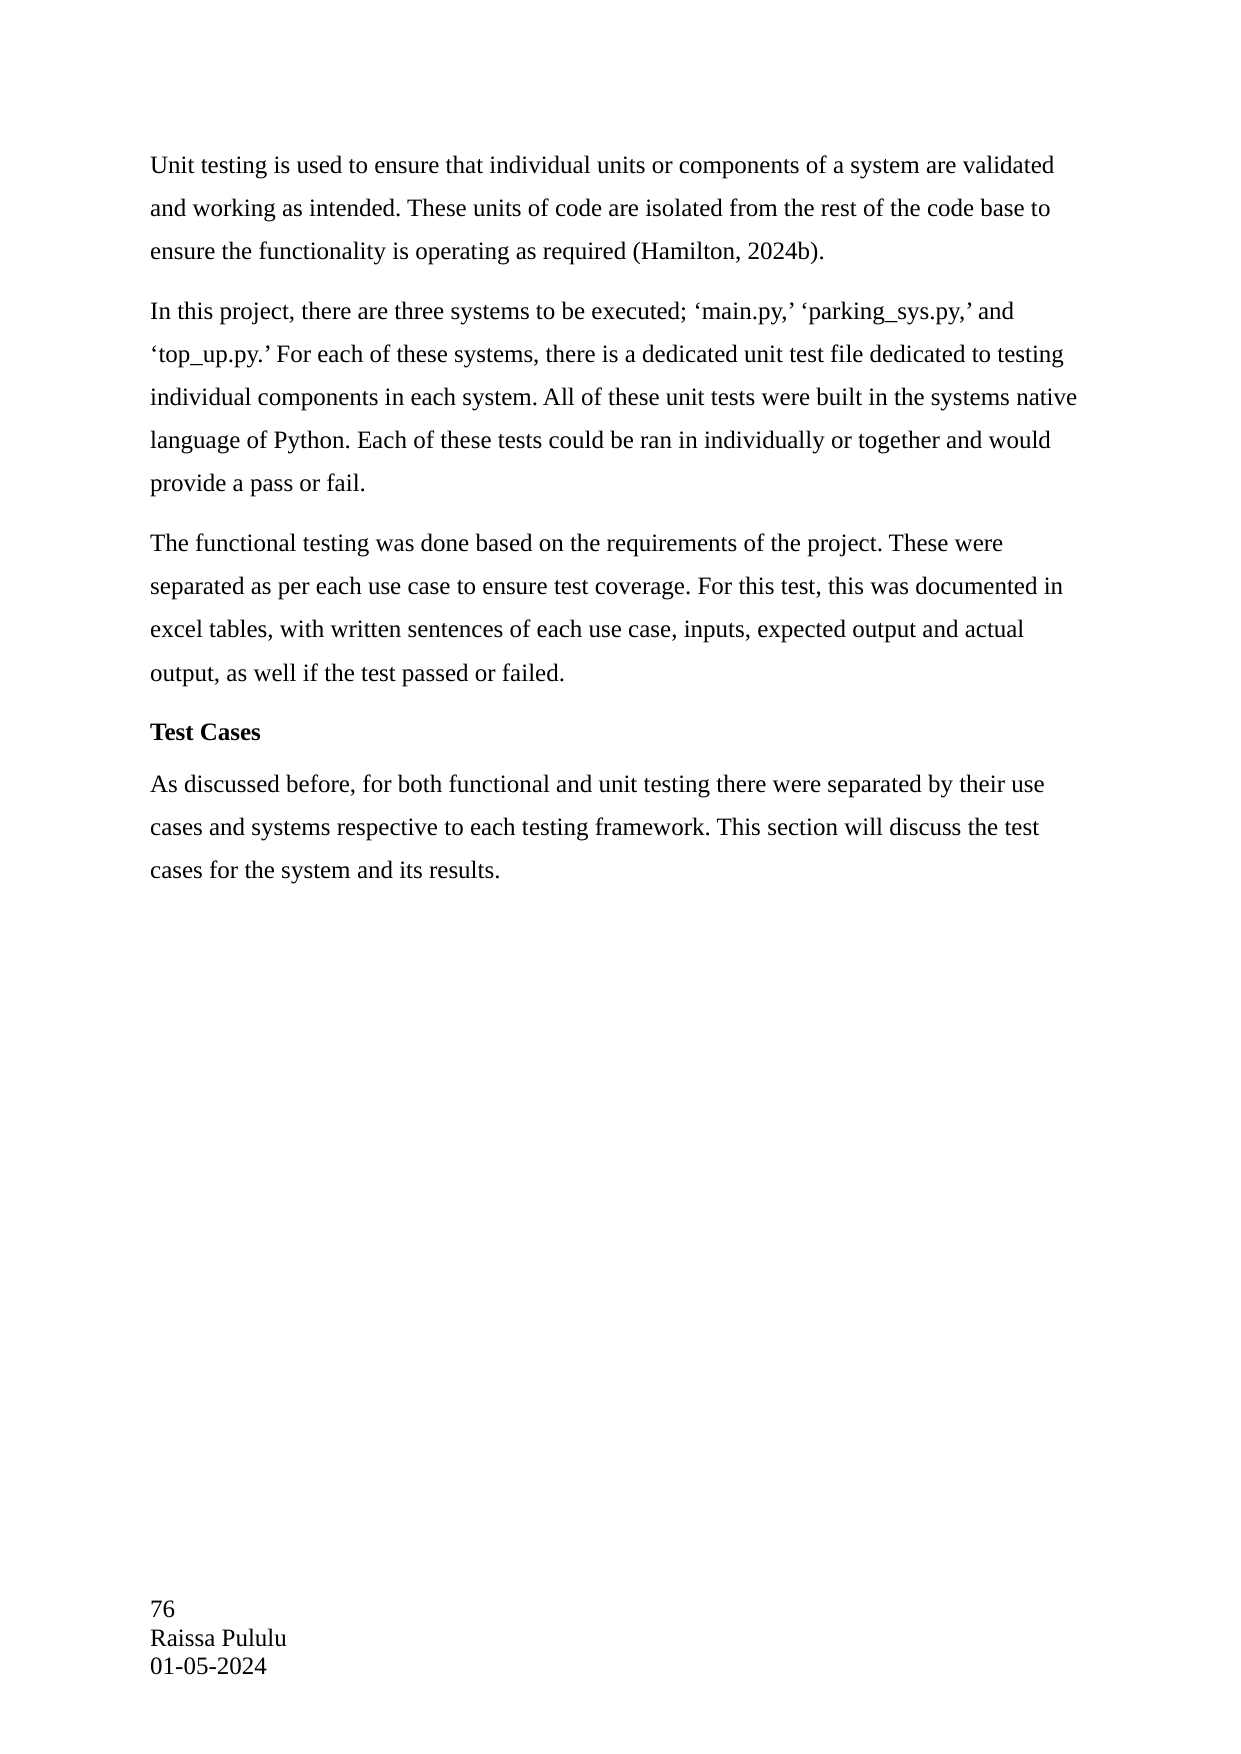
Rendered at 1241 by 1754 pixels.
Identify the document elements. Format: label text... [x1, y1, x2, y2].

text As discussed before, for both functional and unit testing there were separated by their use cases and systems respective to each testing framework. This section will discuss the test cases for the system and its results. [150, 769, 1090, 884]
text The functional testing was done based on the requirements of the project. These were separated as per each use case to ensure test coverage. For this test, this was documented in excel tables, with written sentences of each use case, inputs, expected output and actual output, as well if the test passed or failed. [150, 528, 1090, 686]
subtitle Test Cases [150, 717, 1090, 746]
text In this project, there are three systems to be executed; ‘main.py,’ ‘parking_sys.py,’ and ‘top_up.py.’ For each of these systems, there is a dedicated unit test file dedicated to testing individual components in each system. All of these unit tests were built in the systems native language of Python. Each of these tests could be ran in individually or together and would provide a pass or fail. [150, 296, 1090, 497]
text Unit testing is used to ensure that individual units or components of a system are validated and working as intended. These units of code are isolated from the rest of the code base to ensure the functionality is operating as required (Hamilton, 2024b). [150, 150, 1090, 265]
